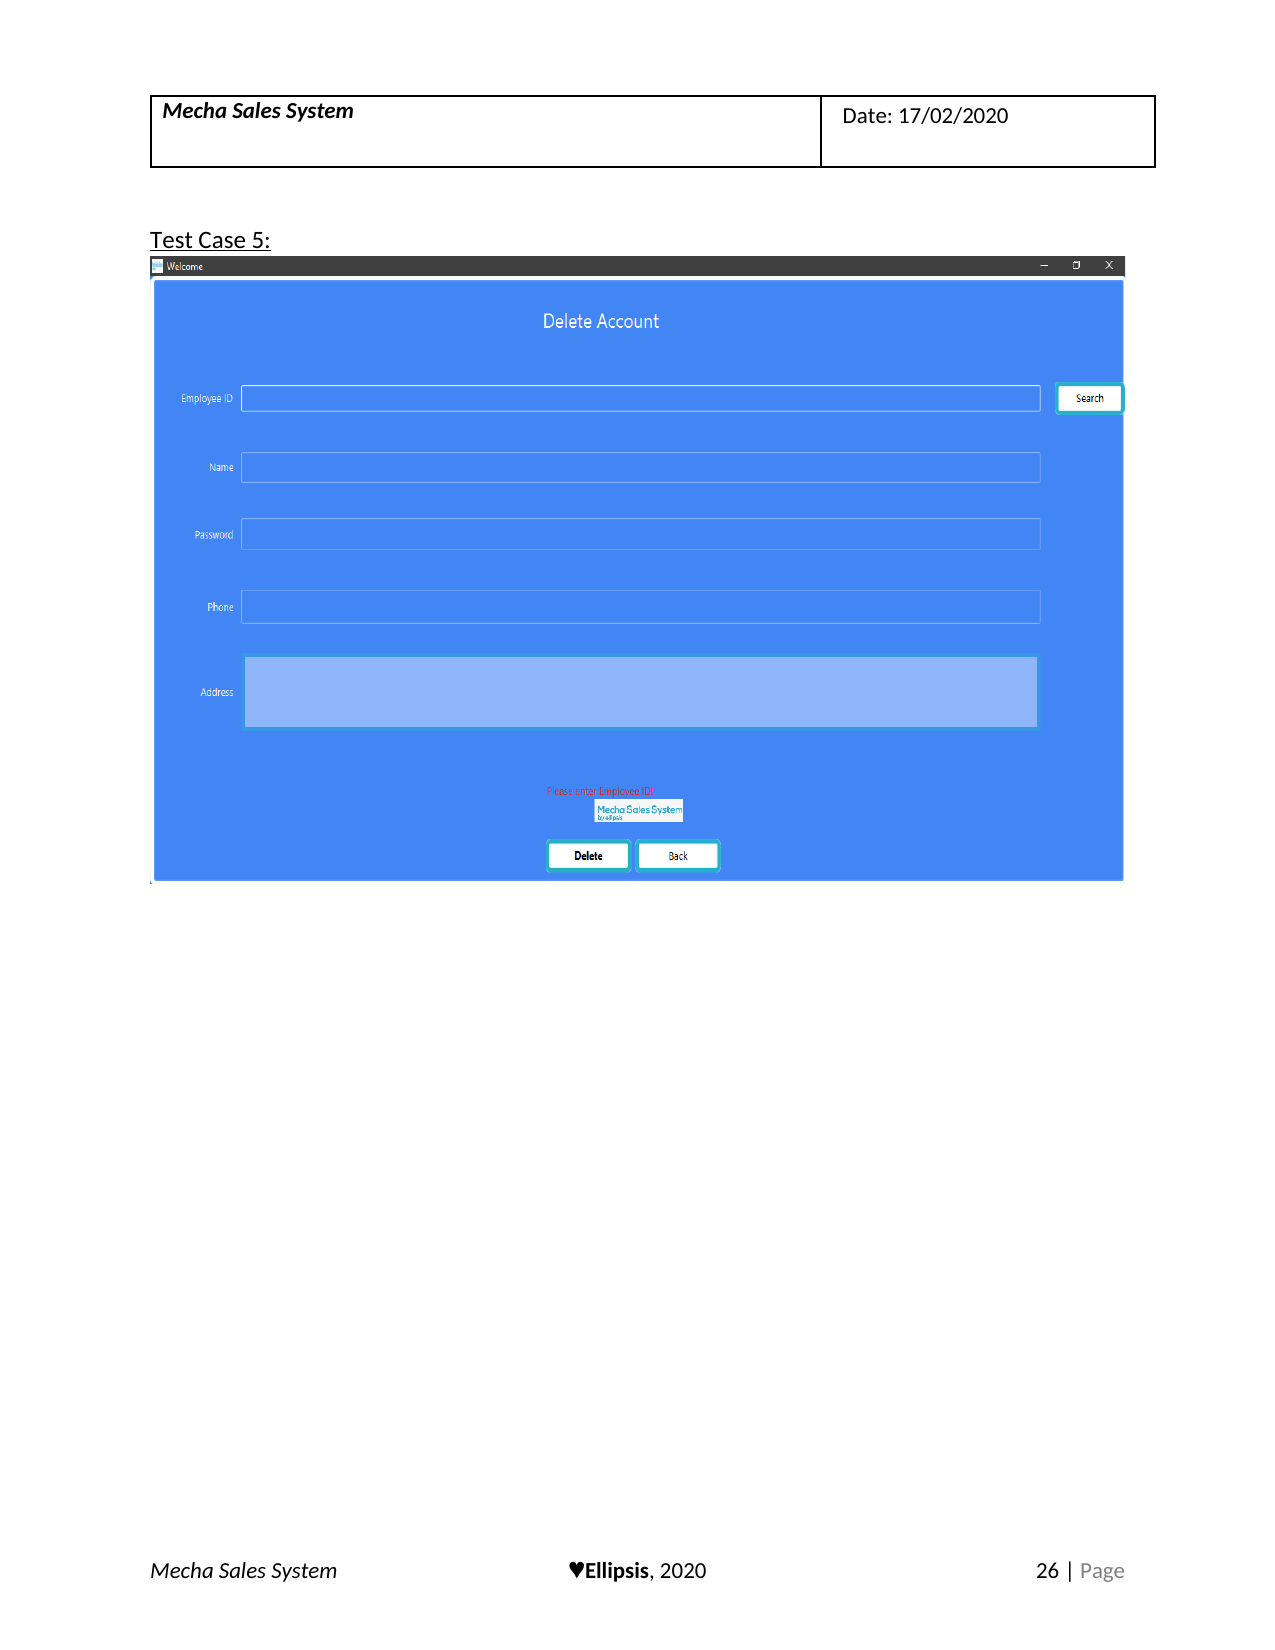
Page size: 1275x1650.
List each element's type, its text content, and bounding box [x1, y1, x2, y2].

text Test Case 5: [150, 224, 1125, 256]
picture [150, 256, 1125, 884]
